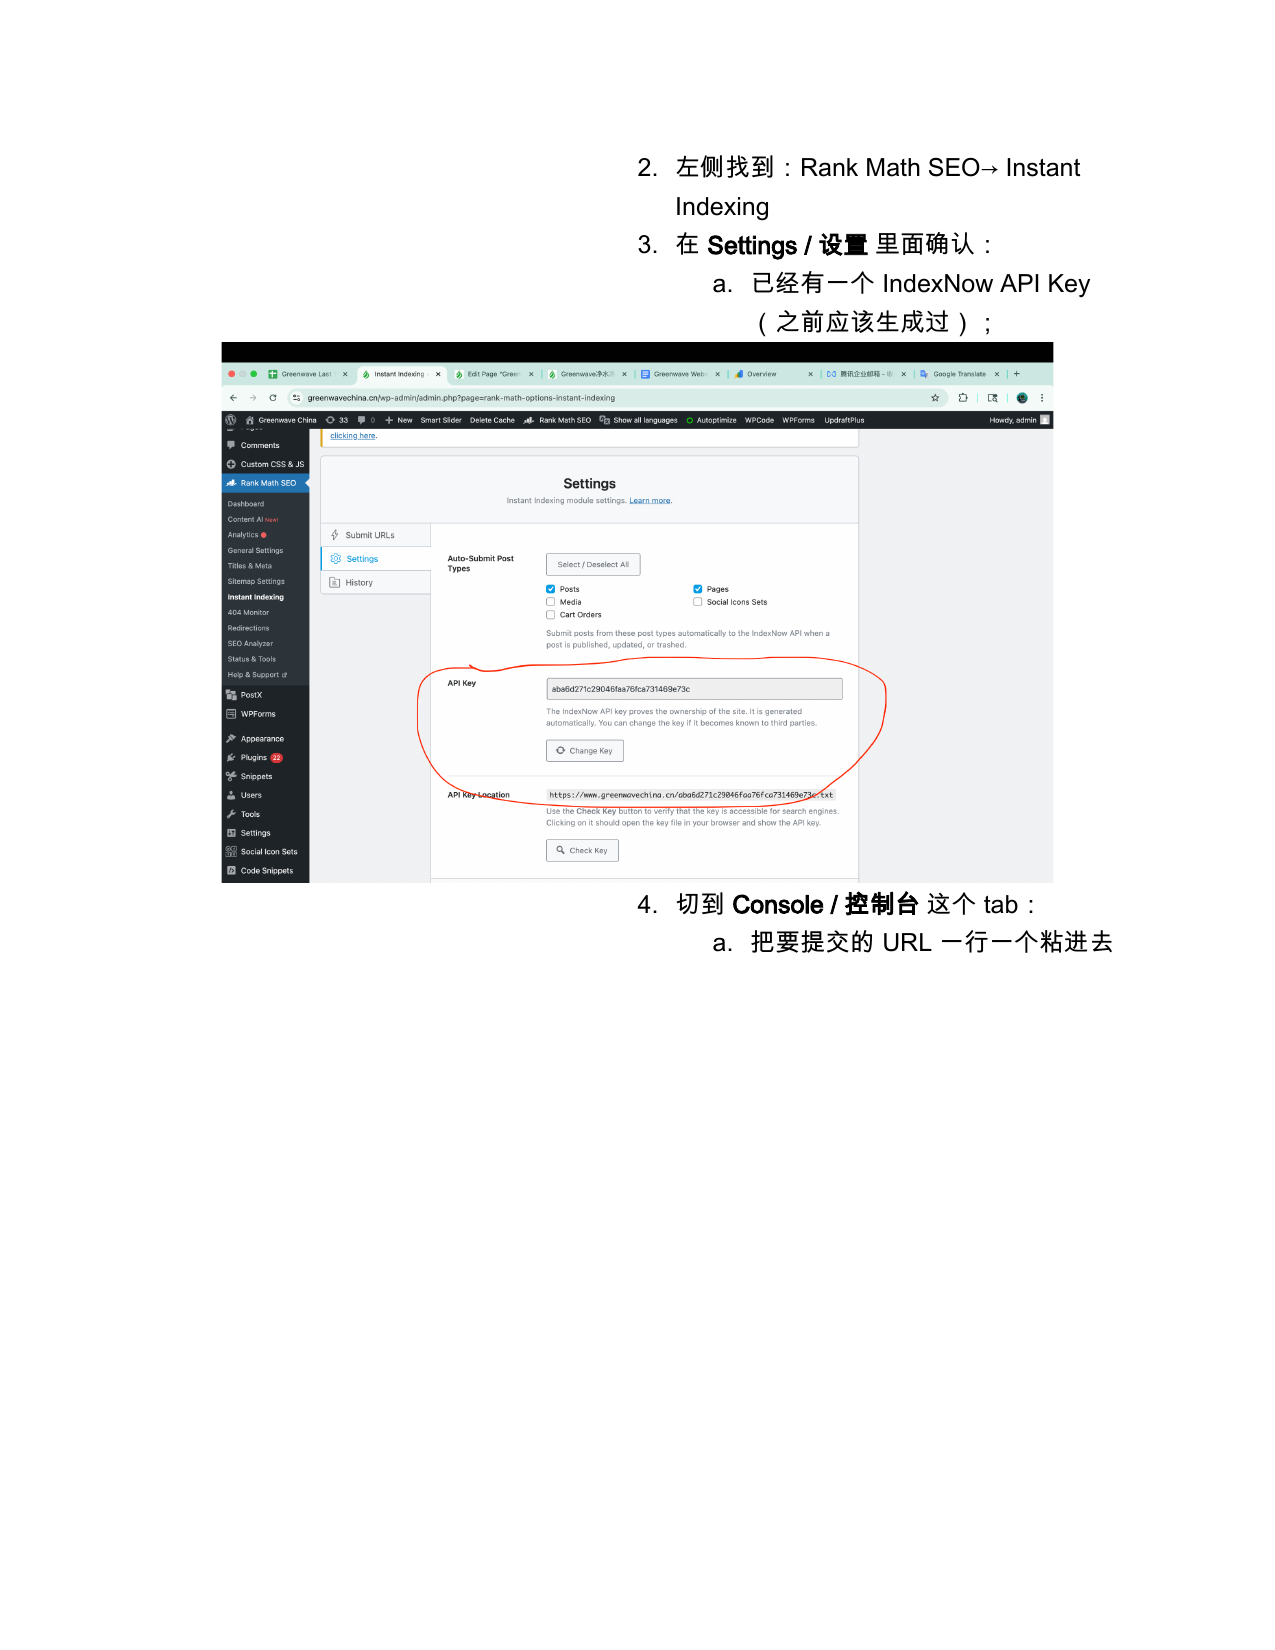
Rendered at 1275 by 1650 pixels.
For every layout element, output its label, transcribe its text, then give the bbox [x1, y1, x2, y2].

list 已经有一个 IndexNow API Key（之前应该生成过）； [712, 266, 1125, 338]
list 把要提交的 URL 一行一个粘进去 [712, 925, 1125, 958]
list 在 Settings / 设置 里面确认： [637, 227, 1125, 261]
list 切到 Console / 控制台 这个 tab： [637, 886, 1125, 920]
list 左侧找到：Rank Math SEO→ Instant Indexing [637, 150, 1125, 222]
picture [221, 342, 1054, 883]
